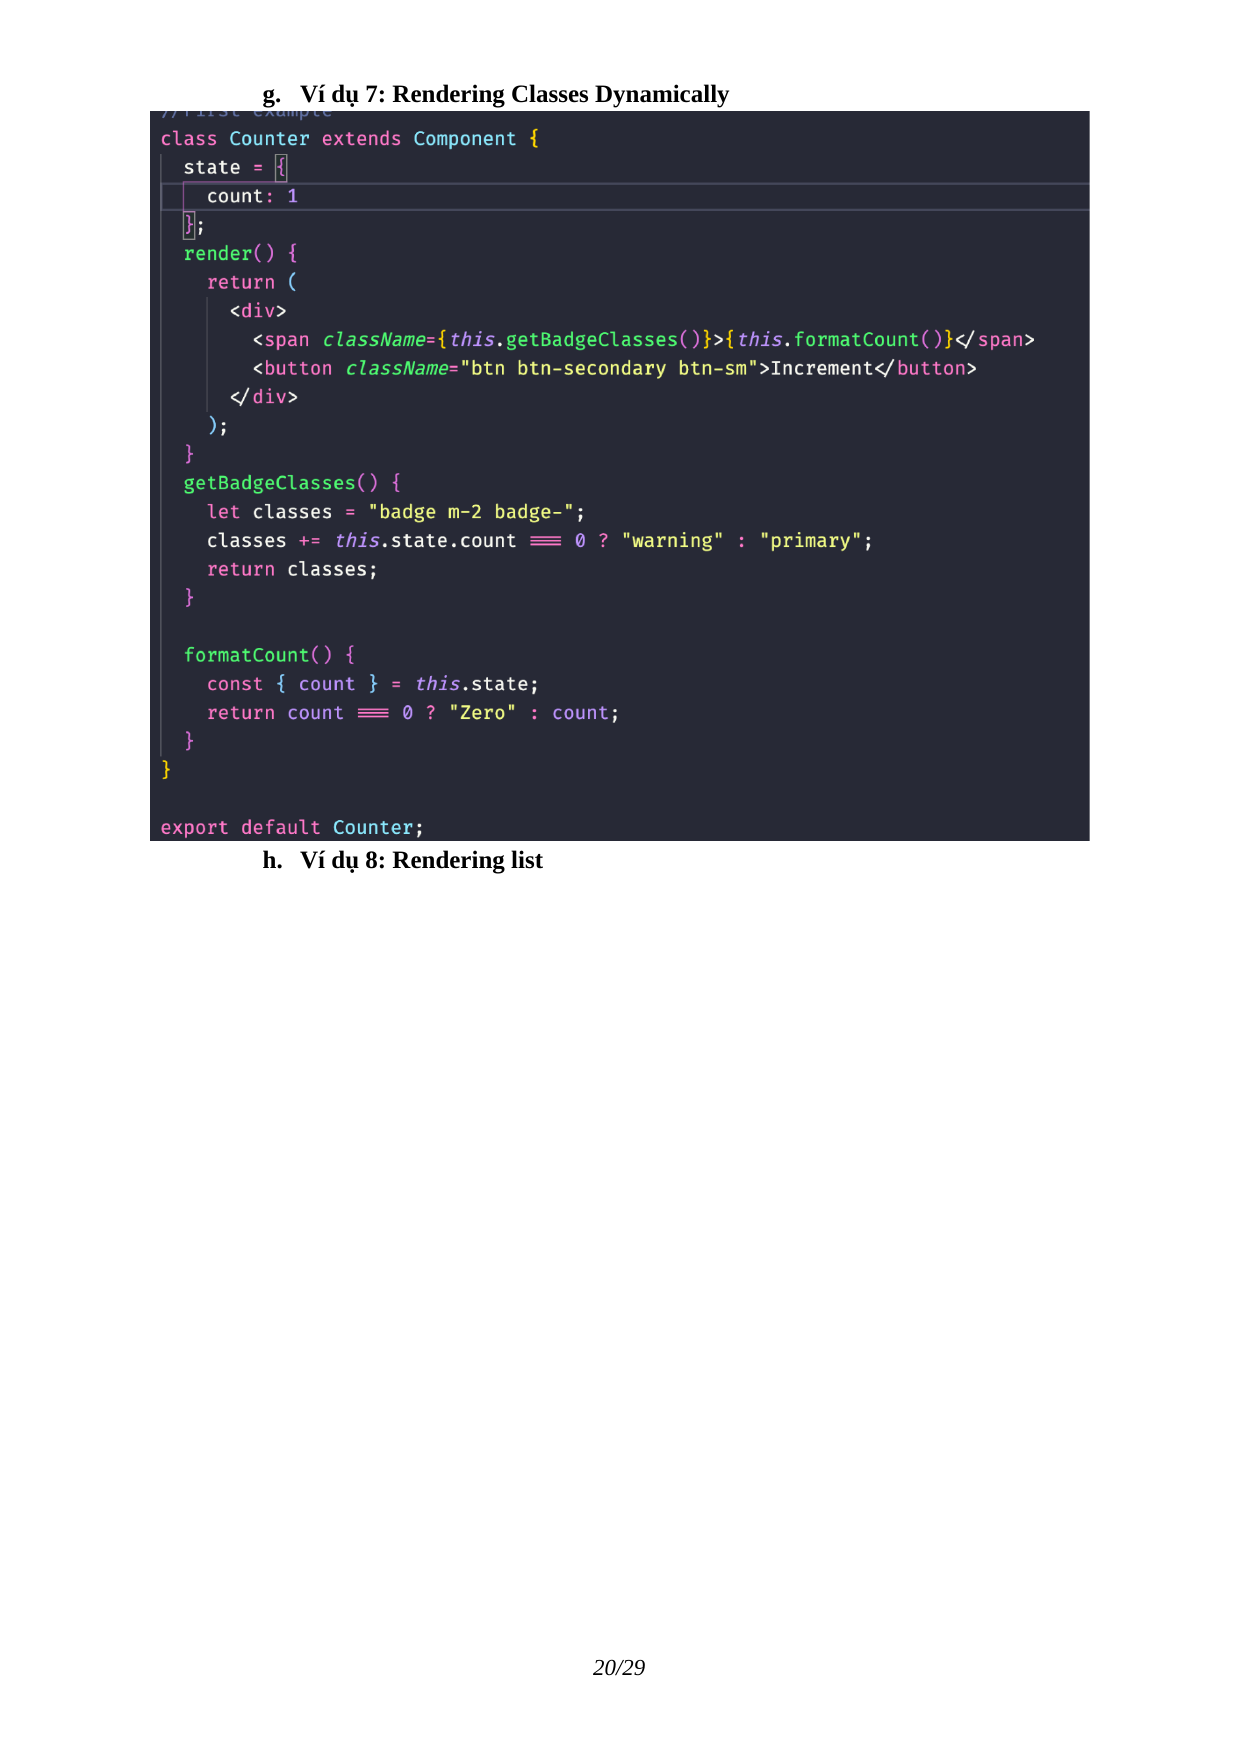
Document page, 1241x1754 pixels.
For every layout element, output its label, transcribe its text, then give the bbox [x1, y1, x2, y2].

subtitle Ví dụ 8: Rendering list [262, 845, 1090, 874]
picture [150, 111, 1090, 841]
subtitle Ví dụ 7: Rendering Classes Dynamically [262, 79, 1090, 107]
